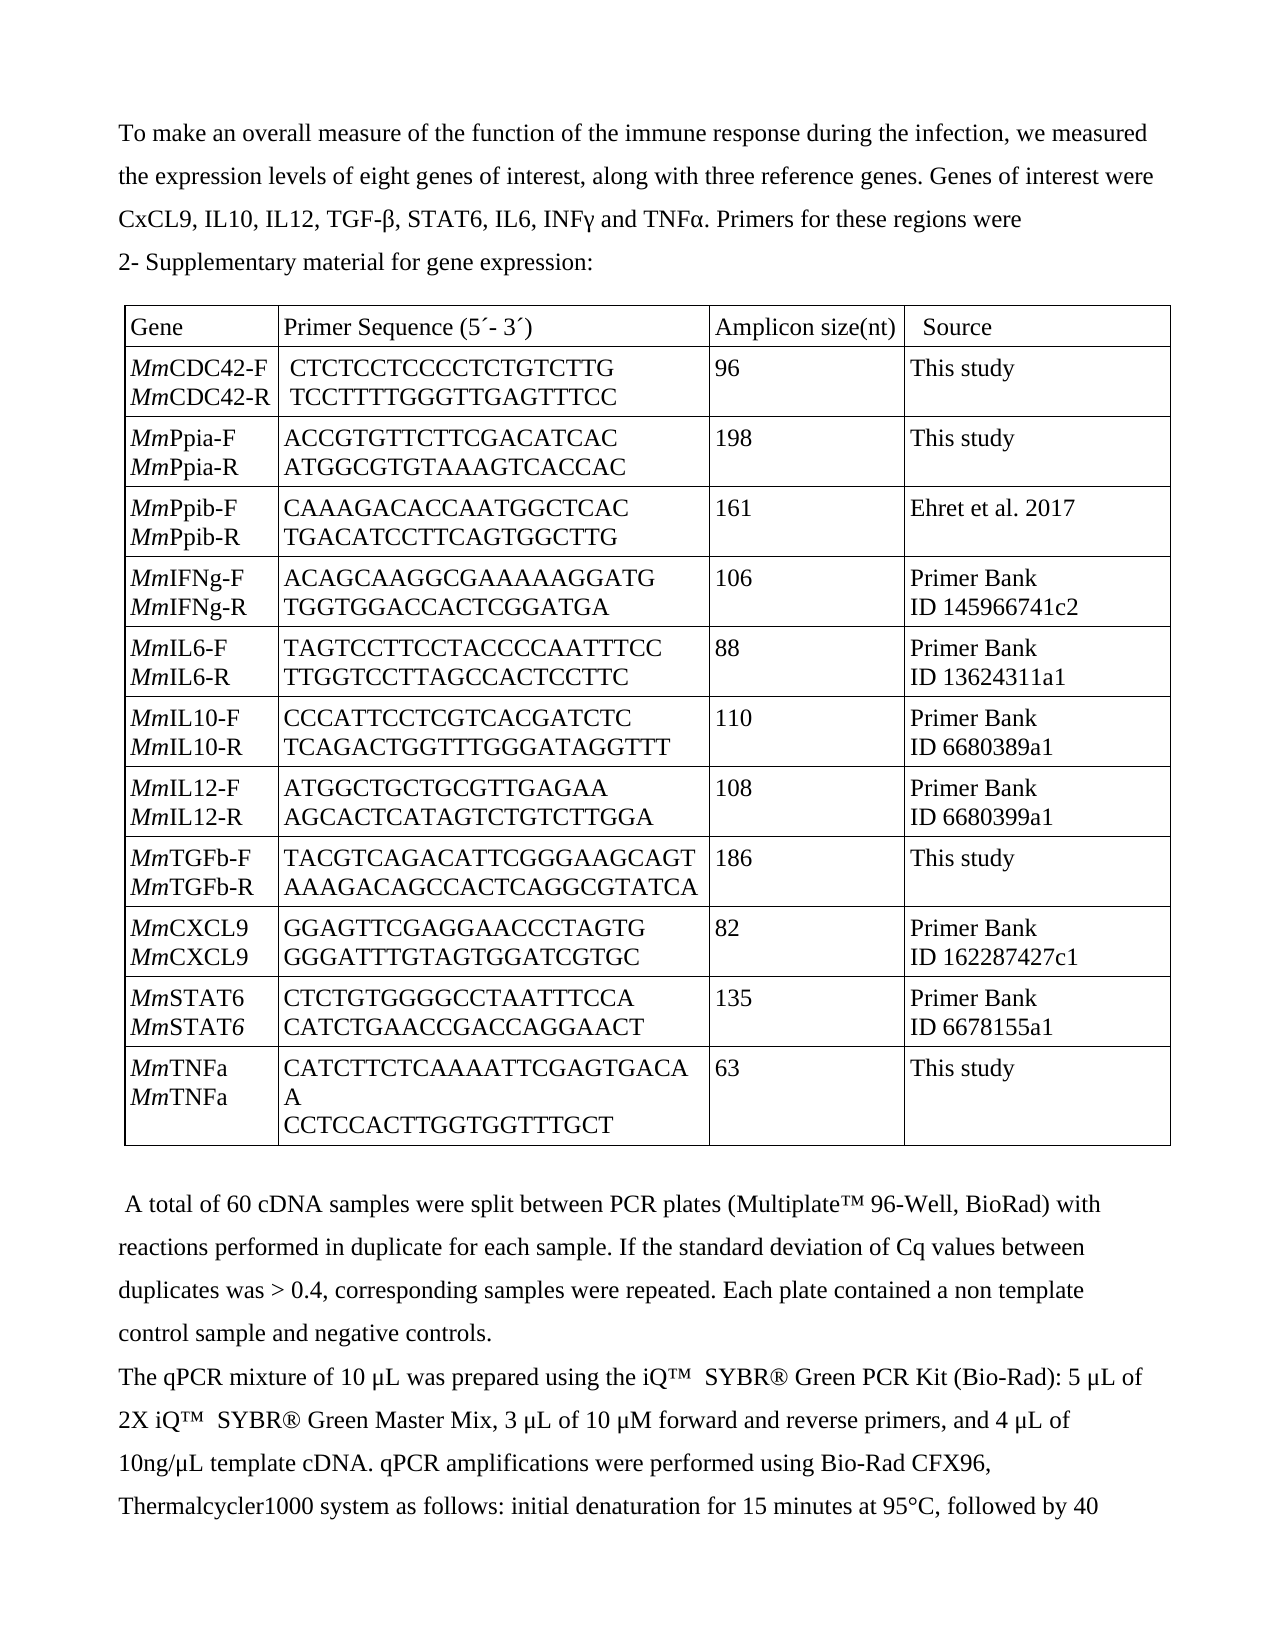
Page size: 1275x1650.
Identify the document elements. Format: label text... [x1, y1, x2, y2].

table_cell 88 [710, 627, 904, 696]
table_cell MmPpia-F MmPpia-R [126, 417, 278, 486]
table_cell ATGGCTGCTGCGTTGAGAA AGCACTCATAGTCTGTCTTGGA [279, 767, 709, 836]
table_cell CAAAGACACCAATGGCTCAC TGACATCCTTCAGTGGCTTG [279, 487, 709, 556]
table_cell Primer Bank ID 6678155a1 [905, 977, 1170, 1046]
table_cell This study [905, 1047, 1170, 1145]
table_cell MmIFNg-F MmIFNg-R [126, 557, 278, 626]
table_cell Primer Bank ID 6680389a1 [905, 697, 1170, 766]
table_header Amplicon size(nt) [710, 306, 904, 346]
text To make an overall measure of the function of the immune response during the infection, we measured the expression levels of eight genes of interest, along with three reference genes. Genes of interest were CxCL9, IL10, IL12, TGF-β, STAT6, IL6, INFγ and TNFα. Primers for these regions were [118, 118, 1157, 233]
table_cell 135 [710, 977, 904, 1046]
table_cell MmCDC42-F MmCDC42-R [126, 347, 278, 416]
table_cell MmSTAT6 MmSTAT6 [126, 977, 278, 1046]
table_cell 63 [710, 1047, 904, 1145]
table_header Source [905, 306, 1170, 346]
table_cell This study [905, 837, 1170, 906]
table_cell ACCGTGTTCTTCGACATCAC ATGGCGTGTAAAGTCACCAC [279, 417, 709, 486]
table_cell CTCTCCTCCCCTCTGTCTTG TCCTTTTGGGTTGAGTTTCC [279, 347, 709, 416]
table_cell 96 [710, 347, 904, 416]
text A total of 60 cDNA samples were split between PCR plates (Multiplate™ 96-Well, BioRad) with reactions performed in duplicate for each sample. If the standard deviation of Cq values between duplicates was > 0.4, corresponding samples were repeated. Each plate contained a non template control sample and negative controls. [118, 1189, 1157, 1347]
table_cell 186 [710, 837, 904, 906]
table_cell MmIL10-F MmIL10-R [126, 697, 278, 766]
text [118, 1362, 1157, 1520]
text 2- Supplementary material for gene expression: [118, 247, 1157, 276]
table_header Primer Sequence (5´- 3´) [279, 306, 709, 346]
table_cell ACAGCAAGGCGAAAAAGGATG TGGTGGACCACTCGGATGA [279, 557, 709, 626]
table_cell 198 [710, 417, 904, 486]
table_cell TACGTCAGACATTCGGGAAGCAGT AAAGACAGCCACTCAGGCGTATCA [279, 837, 709, 906]
table_cell Primer Bank ID 145966741c2 [905, 557, 1170, 626]
table_cell 110 [710, 697, 904, 766]
table_cell MmTGFb-F MmTGFb-R [126, 837, 278, 906]
table_cell Primer Bank ID 6680399a1 [905, 767, 1170, 836]
table_cell Ehret et al. 2017 [905, 487, 1170, 556]
table_cell 108 [710, 767, 904, 836]
table_cell MmTNFa MmTNFa [126, 1047, 278, 1145]
table_cell Primer Bank ID 13624311a1 [905, 627, 1170, 696]
table_cell CTCTGTGGGGCCTAATTTCCA CATCTGAACCGACCAGGAACT [279, 977, 709, 1046]
table_cell 106 [710, 557, 904, 626]
table_cell 161 [710, 487, 904, 556]
table_cell 82 [710, 907, 904, 976]
table_cell GGAGTTCGAGGAACCCTAGTG GGGATTTGTAGTGGATCGTGC [279, 907, 709, 976]
table_header Gene [126, 306, 278, 346]
table_cell TAGTCCTTCCTACCCCAATTTCC TTGGTCCTTAGCCACTCCTTC [279, 627, 709, 696]
table_cell CCCATTCCTCGTCACGATCTC TCAGACTGGTTTGGGATAGGTTT [279, 697, 709, 766]
table_cell CATCTTCTCAAAATTCGAGTGACAA CCTCCACTTGGTGGTTTGCT [279, 1047, 709, 1145]
table_cell MmPpib-F MmPpib-R [126, 487, 278, 556]
table_cell Primer Bank ID 162287427c1 [905, 907, 1170, 976]
table_cell MmCXCL9 MmCXCL9 [126, 907, 278, 976]
table_cell MmIL6-F MmIL6-R [126, 627, 278, 696]
table_cell MmIL12-F MmIL12-R [126, 767, 278, 836]
table_cell This study [905, 417, 1170, 486]
table_cell This study [905, 347, 1170, 416]
